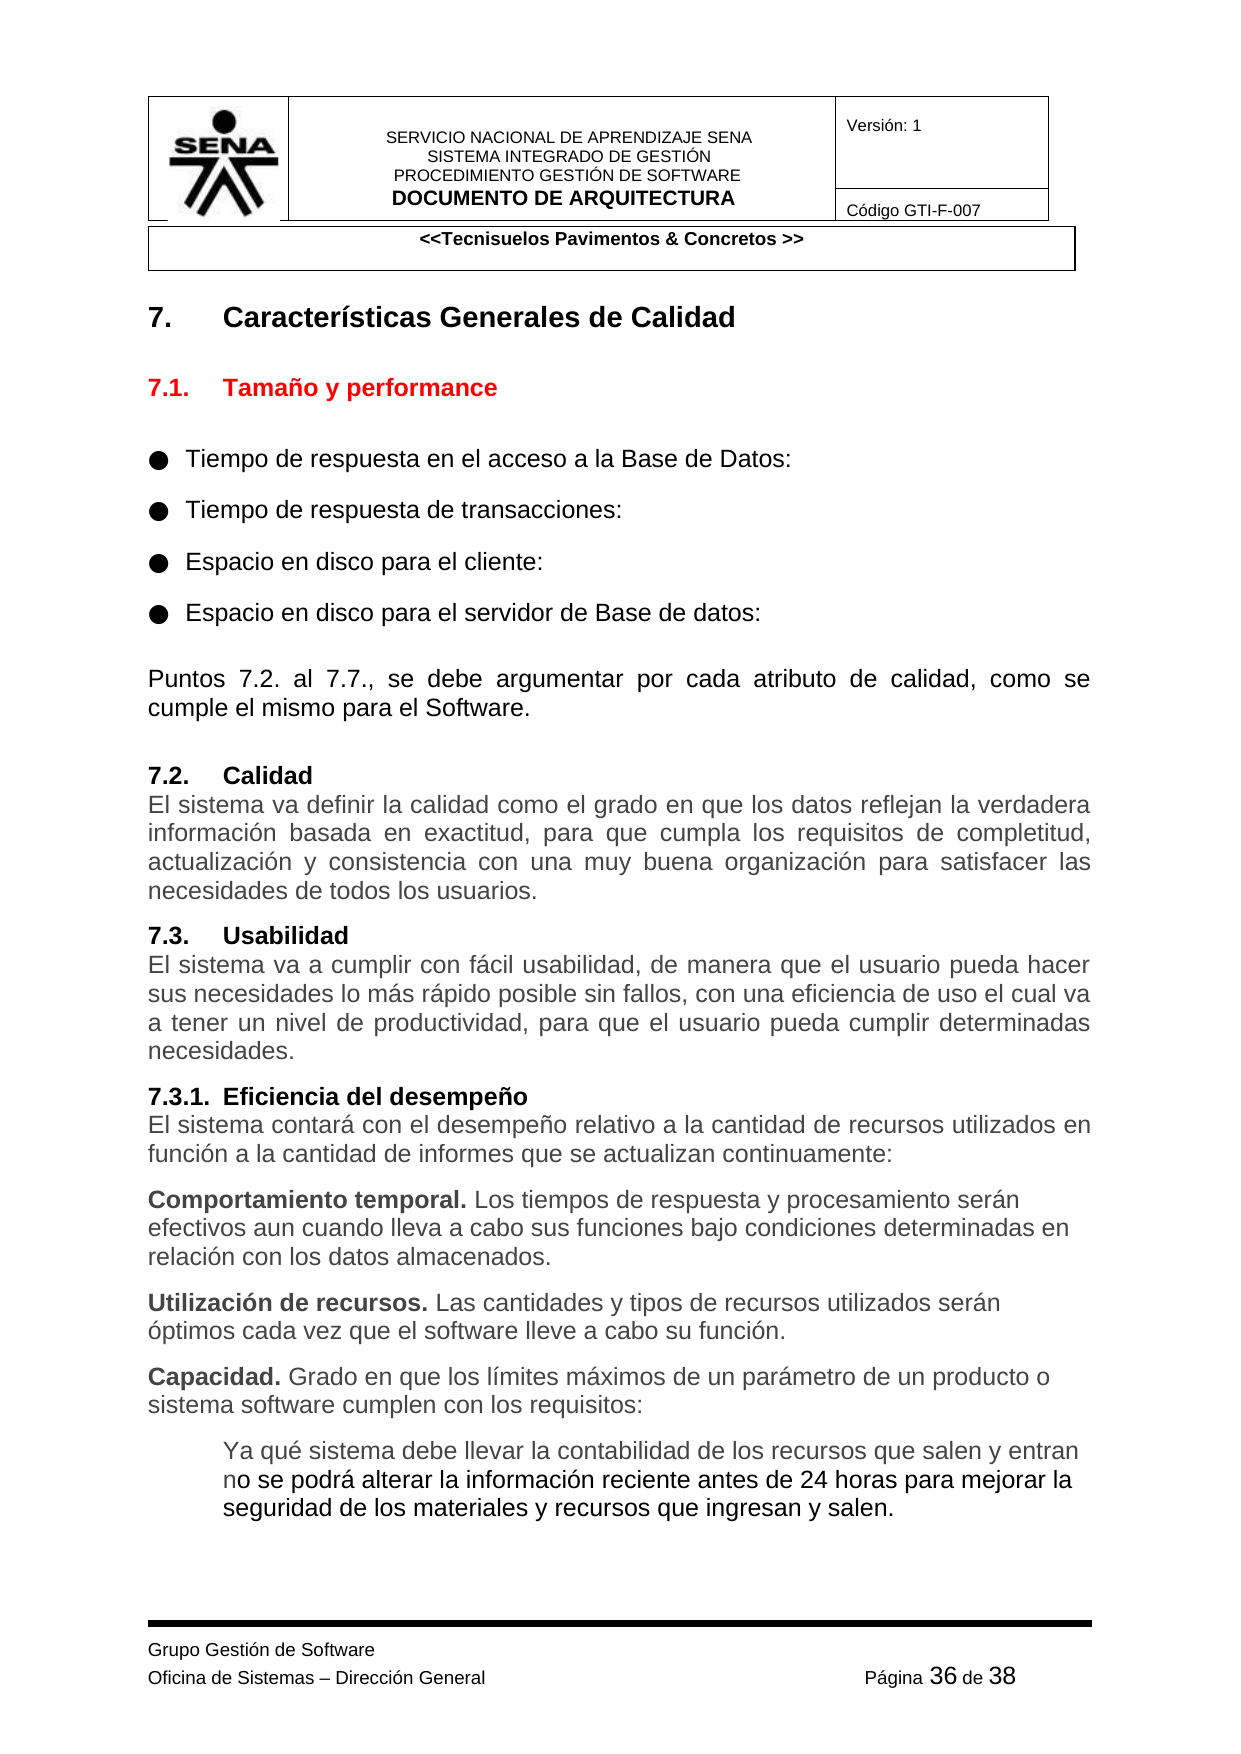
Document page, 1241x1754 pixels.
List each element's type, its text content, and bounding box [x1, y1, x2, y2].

text El sistema contará con el desempeño relativo a la cantidad de recursos utilizados en función a la cantidad de informes que se actualizan continuamente: [148, 1110, 1092, 1168]
list Calidad [148, 761, 1092, 789]
text Puntos 7.2. al 7.7., se debe argumentar por cada atributo de calidad, como se cumple el mismo para el Software. [148, 664, 1092, 722]
list Tiempo de respuesta en el acceso a la Base de Datos: [148, 430, 1092, 482]
text Ya qué sistema debe llevar la contabilidad de los recursos que salen y entran no se podrá alterar la información reciente antes de 24 horas para mejorar la seguridad de los materiales y recursos que ingresan y salen. [223, 1436, 1092, 1522]
list Espacio en disco para el servidor de Base de datos: [148, 584, 1092, 635]
text Utilización de recursos. Las cantidades y tipos de recursos utilizados serán óptimos cada vez que el software lleve a cabo su función. [148, 1287, 1092, 1345]
text Capacidad. Grado en que los límites máximos de un parámetro de un producto o sistema software cumplen con los requisitos: [148, 1362, 1092, 1419]
text El sistema va definir la calidad como el grado en que los datos reflejan la verdadera información basada en exactitud, para que cumpla los requisitos de completitud, actualización y consistencia con una muy buena organización para satisfacer las necesidades de todos los usuarios. [148, 789, 1092, 904]
list Características Generales de Calidad [148, 300, 1092, 334]
list Eficiencia del desempeño [148, 1082, 1092, 1110]
text El sistema va a cumplir con fácil usabilidad, de manera que el usuario pueda hacer sus necesidades lo más rápido posible sin fallos, con una eficiencia de uso el cual va a tener un nivel de productividad, para que el usuario pueda cumplir determinadas necesidades. [148, 950, 1092, 1065]
picture [167, 106, 281, 221]
list Espacio en disco para el cliente: [148, 533, 1092, 584]
list Tiempo de respuesta de transacciones: [148, 482, 1092, 533]
list Tamaño y performance [148, 373, 1092, 402]
text Comportamiento temporal. Los tiempos de respuesta y procesamiento serán efectivos aun cuando lleva a cabo sus funciones bajo condiciones determinadas en relación con los datos almacenados. [148, 1184, 1092, 1271]
list Usabilidad [148, 921, 1092, 950]
